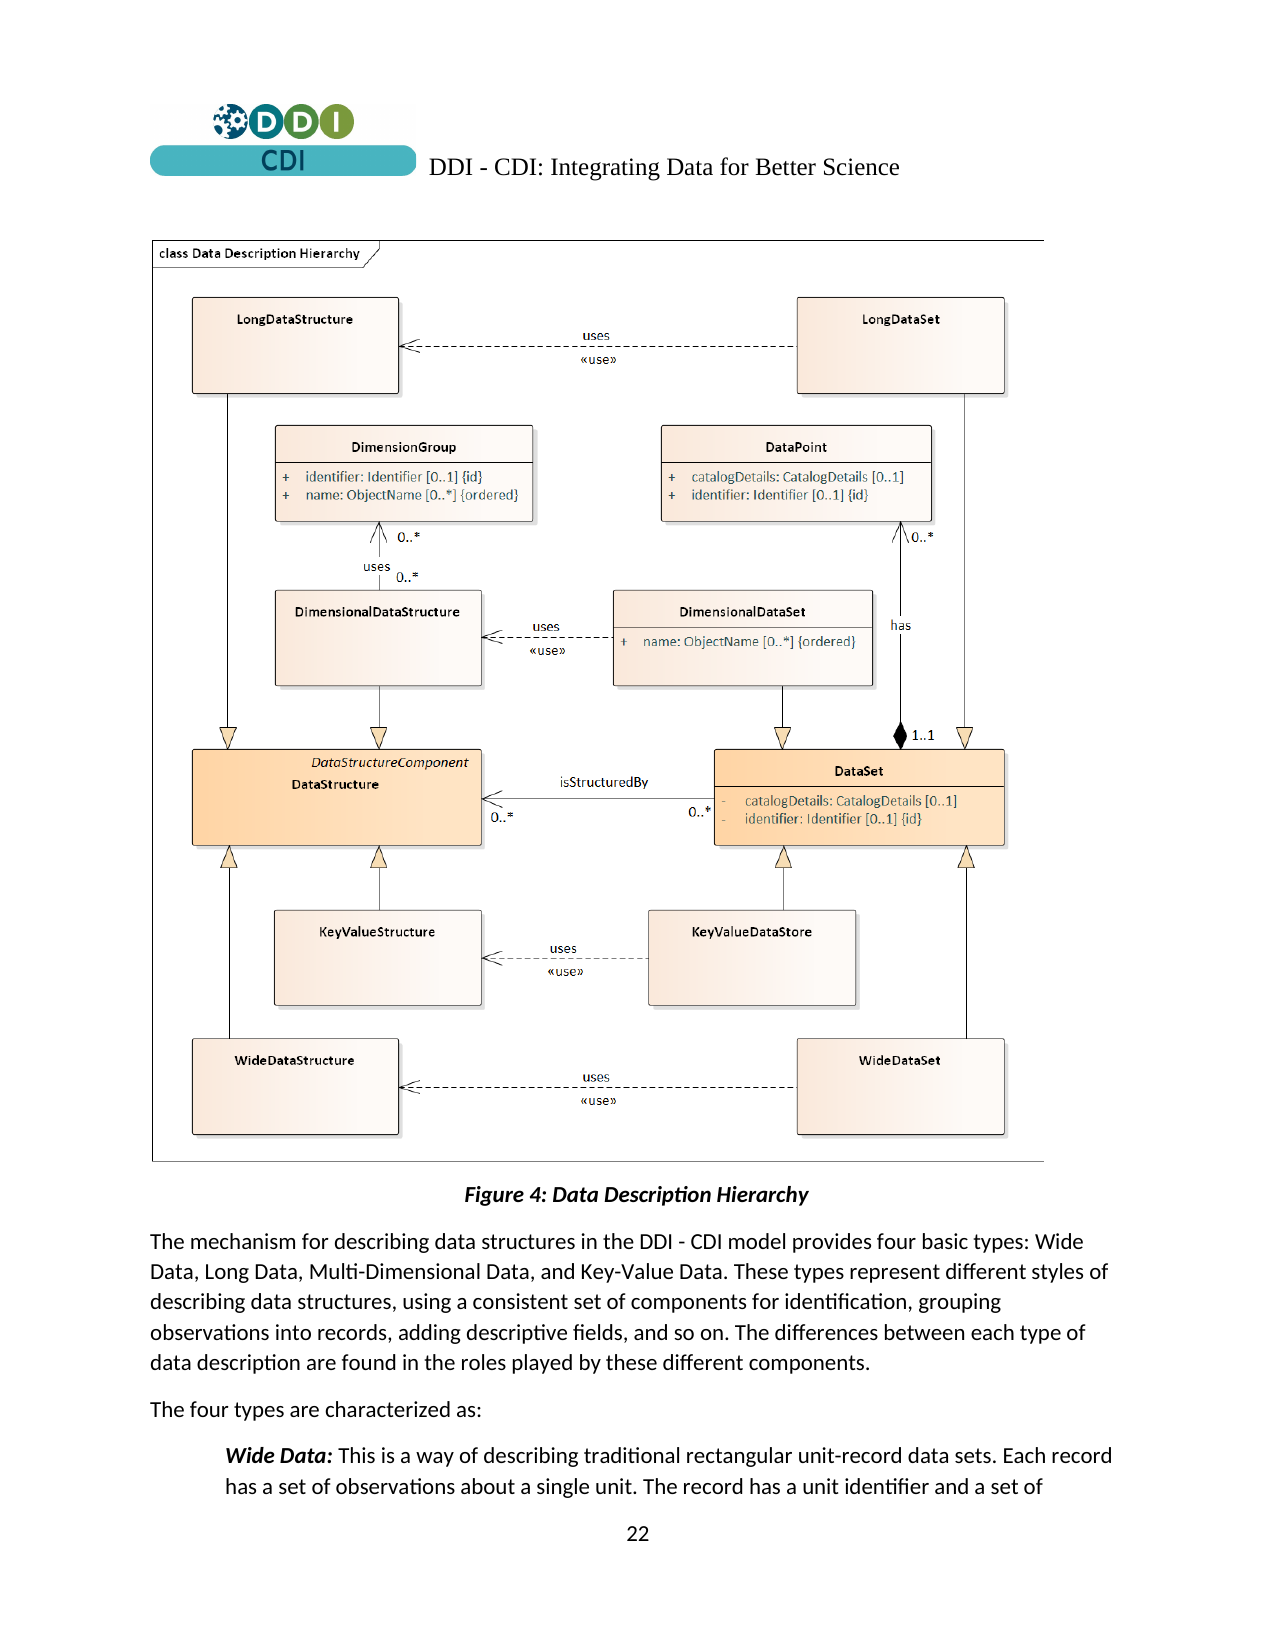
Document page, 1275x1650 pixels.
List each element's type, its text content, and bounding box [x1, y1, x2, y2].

text Figure 4: Data Description Hierarchy [150, 1180, 1125, 1208]
picture [150, 104, 417, 176]
picture [150, 238, 1044, 1162]
text The mechanism for describing data structures in the DDI - CDI model provides four basic types: Wide Data, Long Data, Multi-Dimensional Data, and Key-Value Data. These types represent different styles of describing data structures, using a consistent set of components for identification, grouping observations into records, adding descriptive fields, and so on. The differences between each type of data description are found in the roles played by these different components. [150, 1227, 1125, 1376]
text The four types are characterized as: [150, 1395, 1125, 1423]
